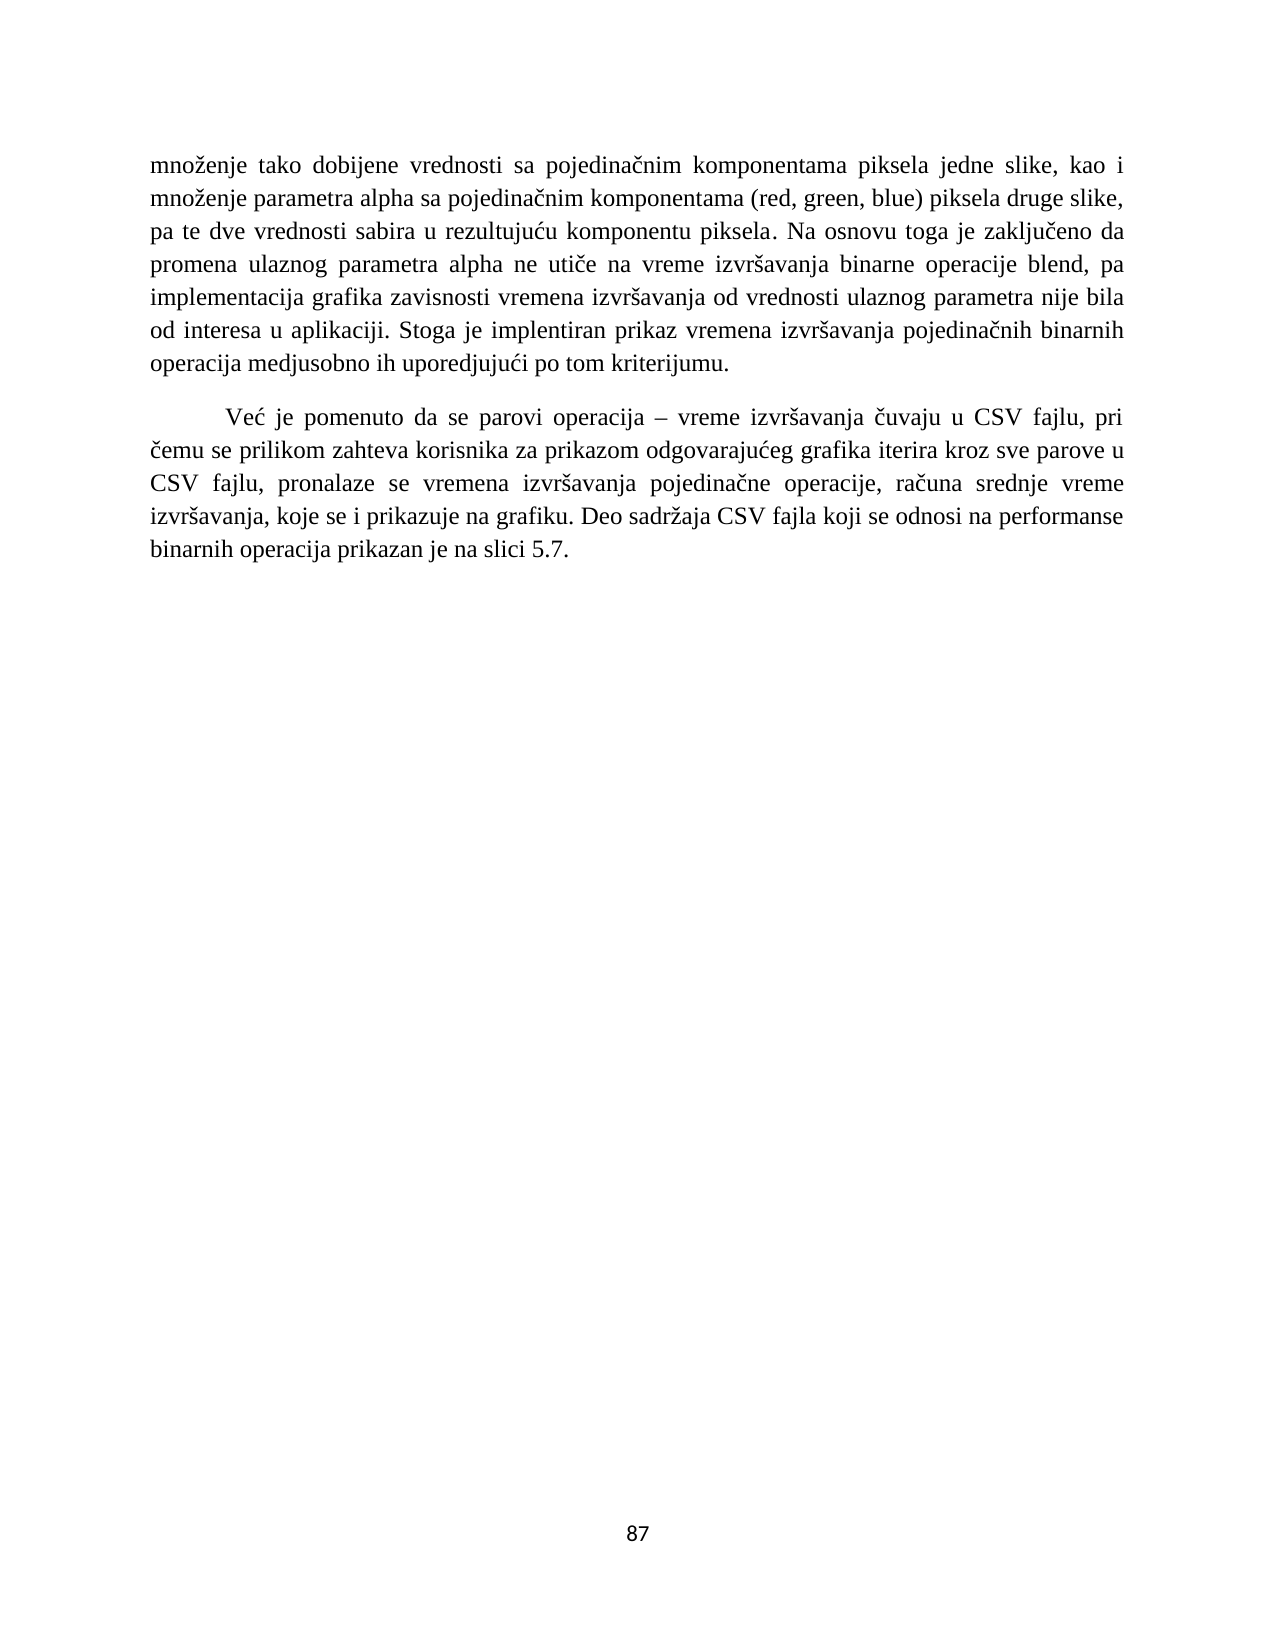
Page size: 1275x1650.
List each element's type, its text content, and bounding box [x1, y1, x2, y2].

text Već je pomenuto da se parovi operacija – vreme izvršavanja čuvaju u CSV fajlu, pri čemu se prilikom zahteva korisnika za prikazom odgovarajućeg grafika iterira kroz sve parove u CSV fajlu, pronalaze se vremena izvršavanja pojedinačne operacije, računa srednje vreme izvršavanja, koje se i prikazuje na grafiku. Deo sadržaja CSV fajla koji se odnosi na performanse binarnih operacija prikazan je na slici 5.7. [150, 402, 1125, 563]
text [150, 150, 1125, 377]
